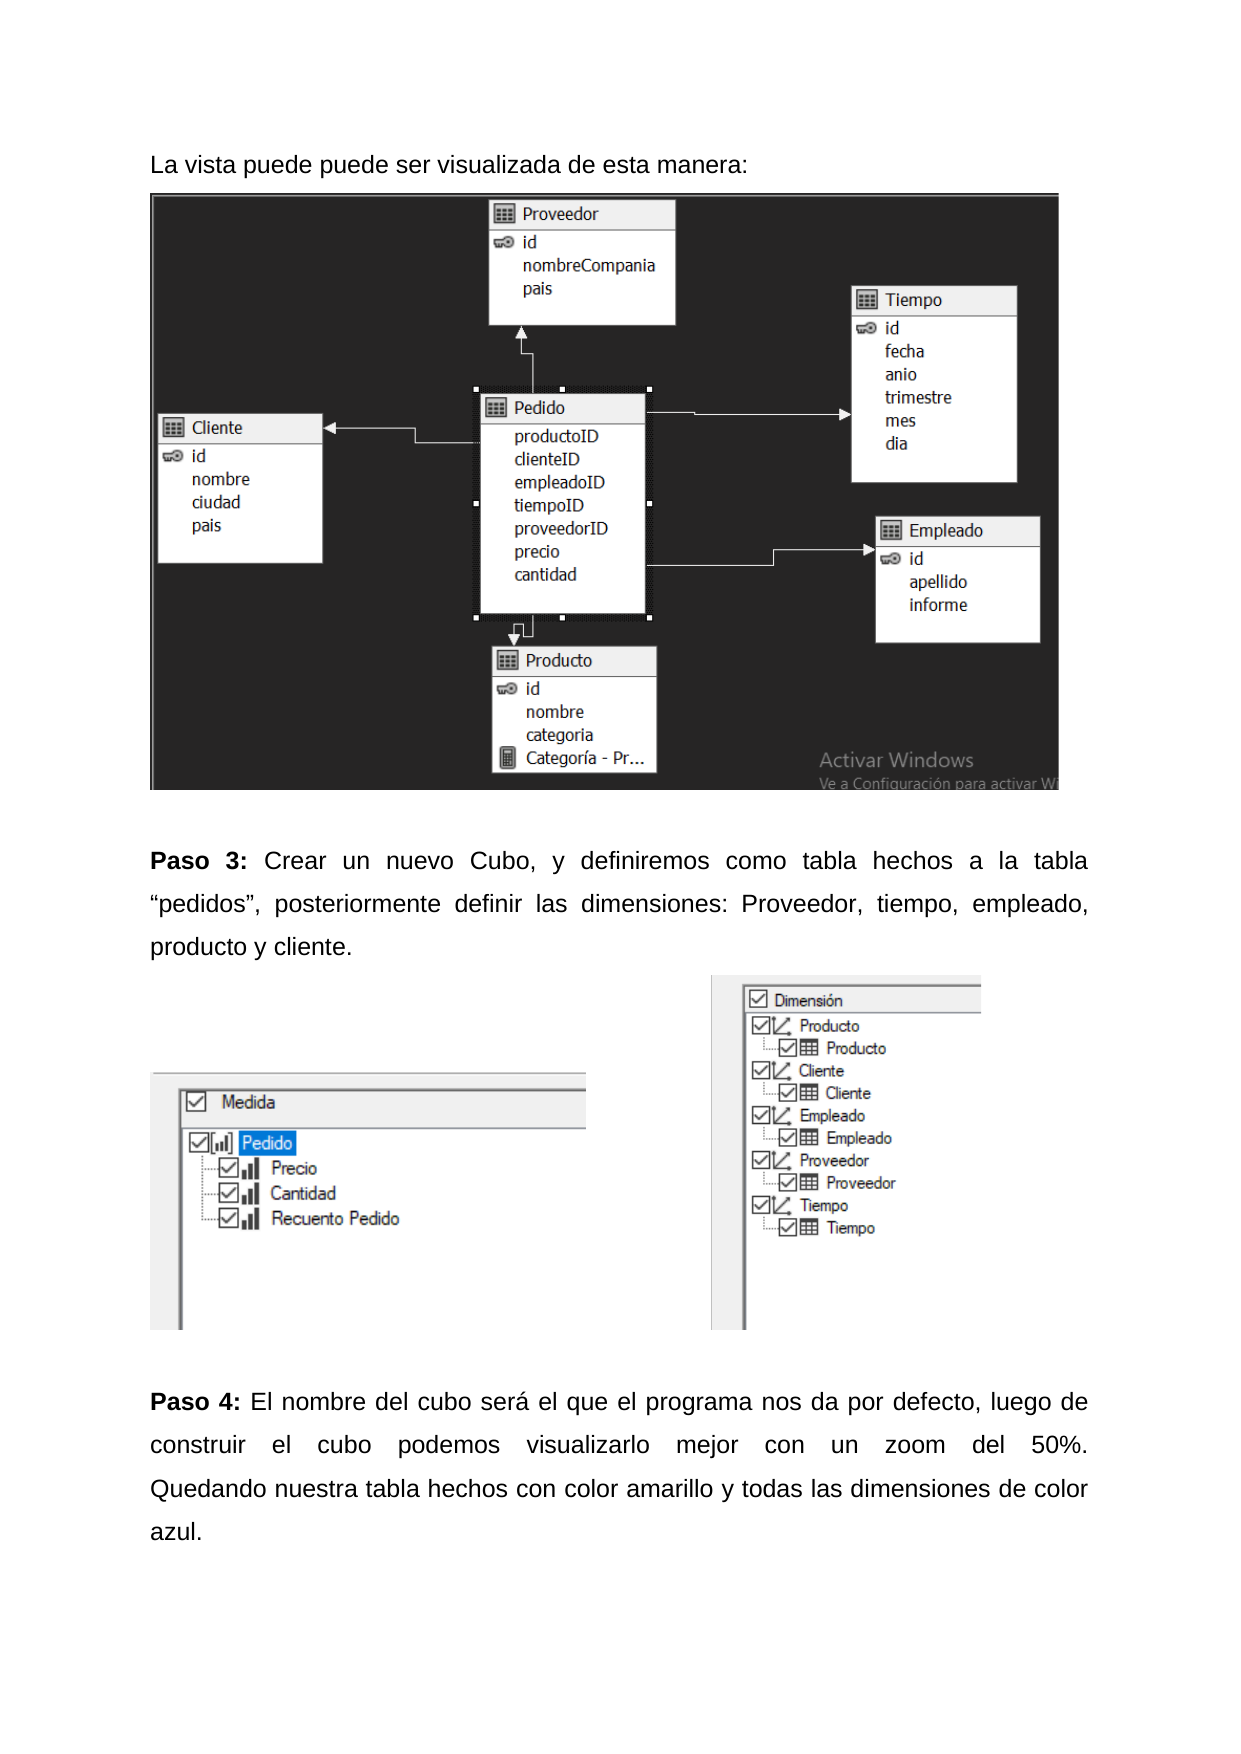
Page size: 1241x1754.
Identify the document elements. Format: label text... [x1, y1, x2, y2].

picture [711, 975, 982, 1330]
text Paso 3: Crear un nuevo Cubo, y definiremos como tabla hechos a la tabla “pedidos”, posteriormente definir las dimensiones: Proveedor, tiempo, empleado, producto y cliente. [150, 846, 1090, 961]
picture [150, 193, 1059, 790]
picture [150, 1072, 586, 1330]
text Paso 4: El nombre del cubo será el que el programa nos da por defecto, luego de construir el cubo podemos visualizarlo mejor con un zoom del 50%. Quedando nuestra tabla hechos con color amarillo y todas las dimensiones de color azul. [150, 1387, 1090, 1545]
text La vista puede puede ser visualizada de esta manera: [150, 150, 1090, 179]
